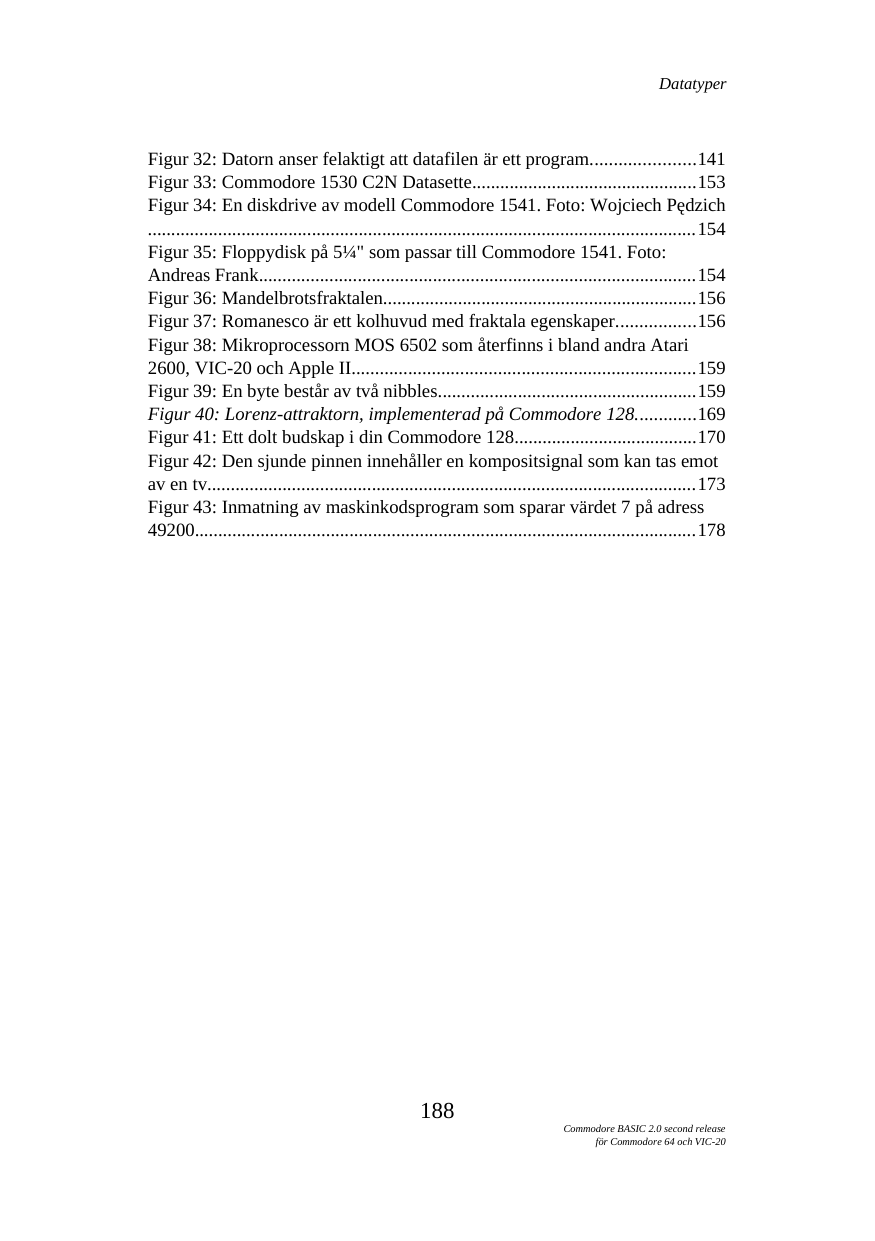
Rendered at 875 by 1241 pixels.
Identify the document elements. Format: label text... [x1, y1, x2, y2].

text Figur 33: Commodore 1530 C2N Datasette 153 [148, 171, 726, 192]
text Figur 38: Mikroprocessorn MOS 6502 som återfinns i bland andra Atari 2600, VIC-20 och Apple II. 159 [148, 333, 726, 378]
text Figur 35: Floppydisk på 5¼" som passar till Commodore 1541. Foto: Andreas Frank 154 [148, 241, 726, 285]
text Figur 40: Lorenz-attraktorn, implementerad på Commodore 128. 169 [148, 403, 726, 425]
text Figur 41: Ett dolt budskap i din Commodore 128. 170 [148, 426, 726, 448]
text Figur 32: Datorn anser felaktigt att datafilen är ett program. 141 [148, 148, 726, 169]
text Figur 37: Romanesco är ett kolhuvud med fraktala egenskaper. 156 [148, 310, 726, 332]
text Figur 34: En diskdrive av modell Commodore 1541. Foto: Wojciech Pędzich 154 [148, 194, 726, 239]
text Figur 43: Inmatning av maskinkodsprogram som sparar värdet 7 på adress 49200. 178 [148, 496, 726, 541]
text Figur 42: Den sjunde pinnen innehåller en kompositsignal som kan tas emot av en tv. 173 [148, 450, 726, 494]
text Figur 36: Mandelbrotsfraktalen. 156 [148, 287, 726, 309]
text Figur 39: En byte består av två nibbles. 159 [148, 380, 726, 402]
